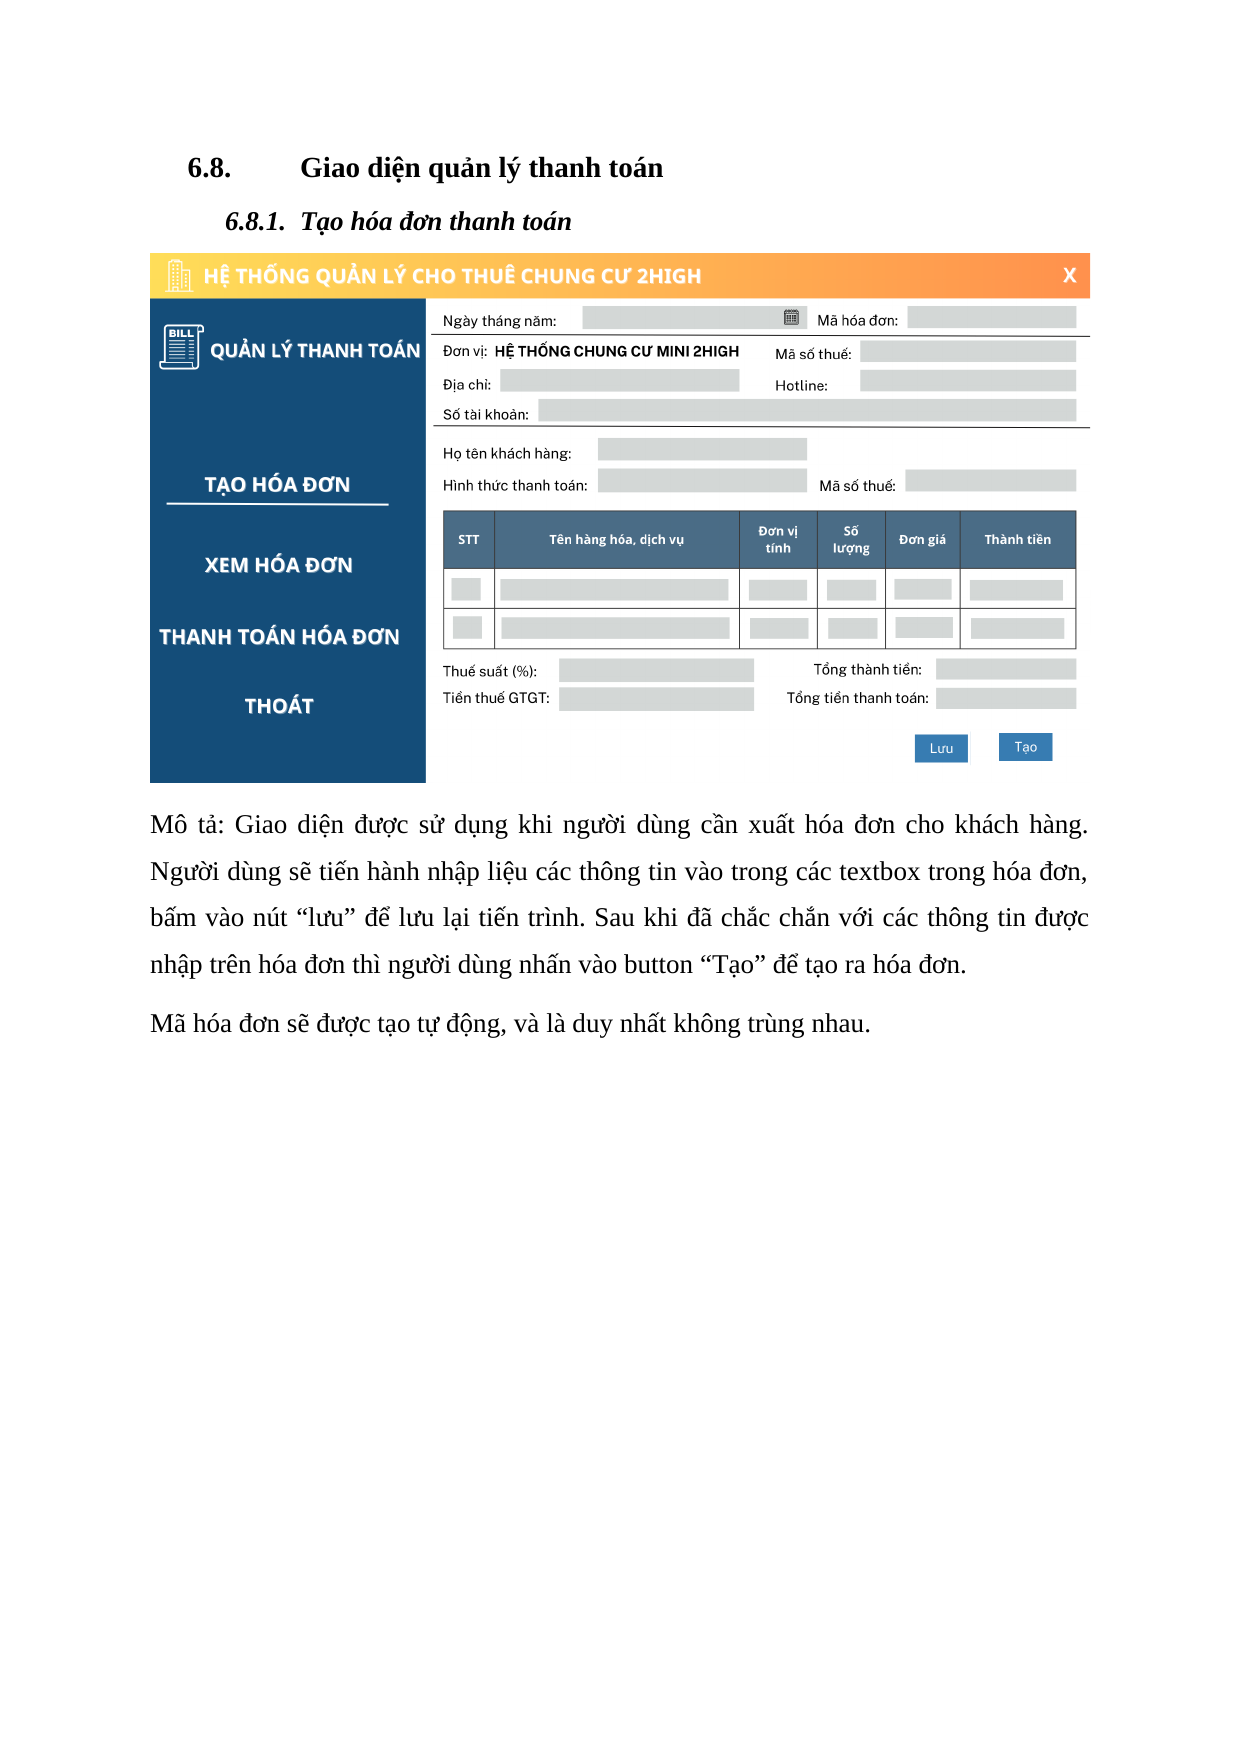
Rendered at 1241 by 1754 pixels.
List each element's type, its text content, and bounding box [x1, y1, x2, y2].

text Mã hóa đơn sẽ được tạo tự động, và là duy nhất không trùng nhau. [150, 1007, 1090, 1038]
picture [150, 253, 1091, 783]
subtitle Giao diện quản lý thanh toán [187, 150, 1090, 183]
subtitle Tạo hóa đơn thanh toán [225, 205, 1090, 236]
text Mô tả: Giao diện được sử dụng khi người dùng cần xuất hóa đơn cho khách hàng. Người dùng sẽ tiến hành nhập liệu các thông tin vào trong các textbox trong hóa đơn, bấm vào nút “lưu” để lưu lại tiến trình. Sau khi đã chắc chắn với các thông tin được nhập trên hóa đơn thì người dùng nhấn vào button “Tạo” để tạo ra hóa đơn. [150, 808, 1090, 979]
